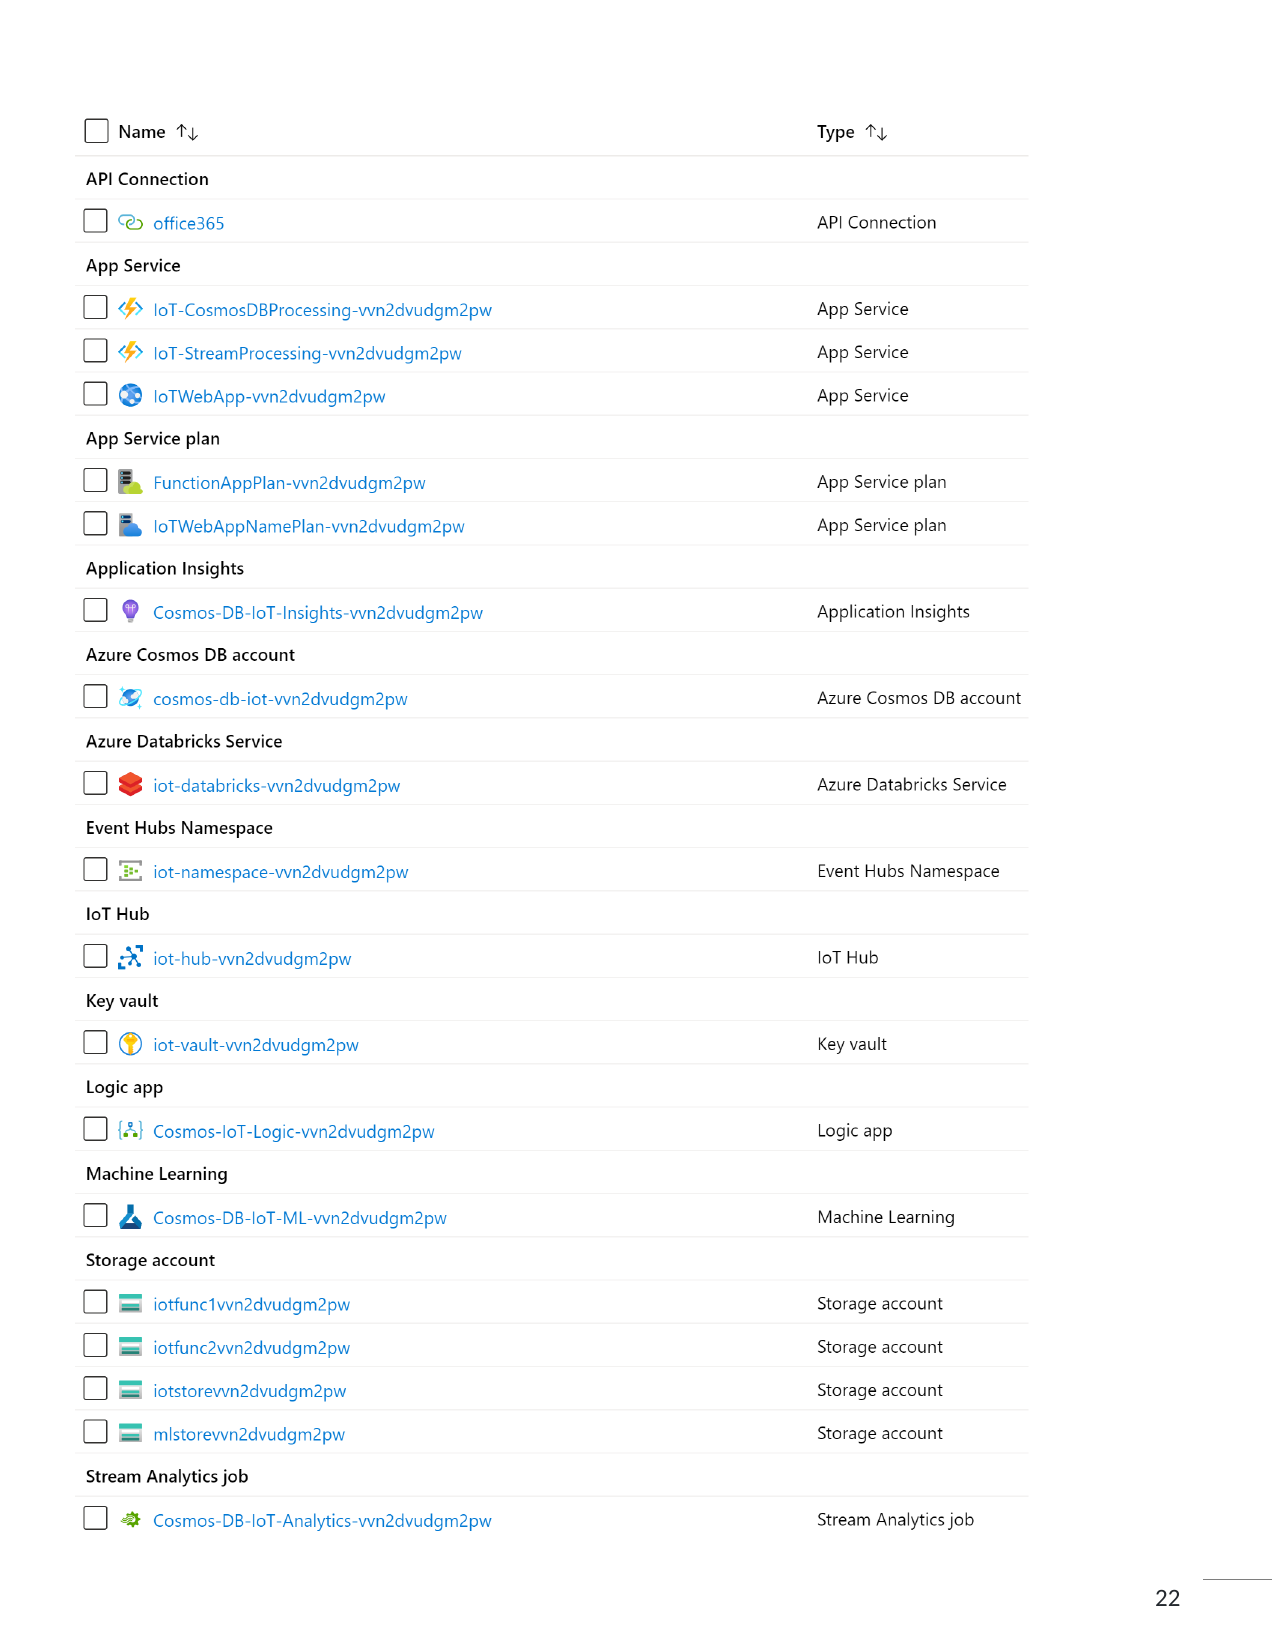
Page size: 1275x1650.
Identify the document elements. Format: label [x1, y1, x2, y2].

picture [62, 100, 1039, 1549]
